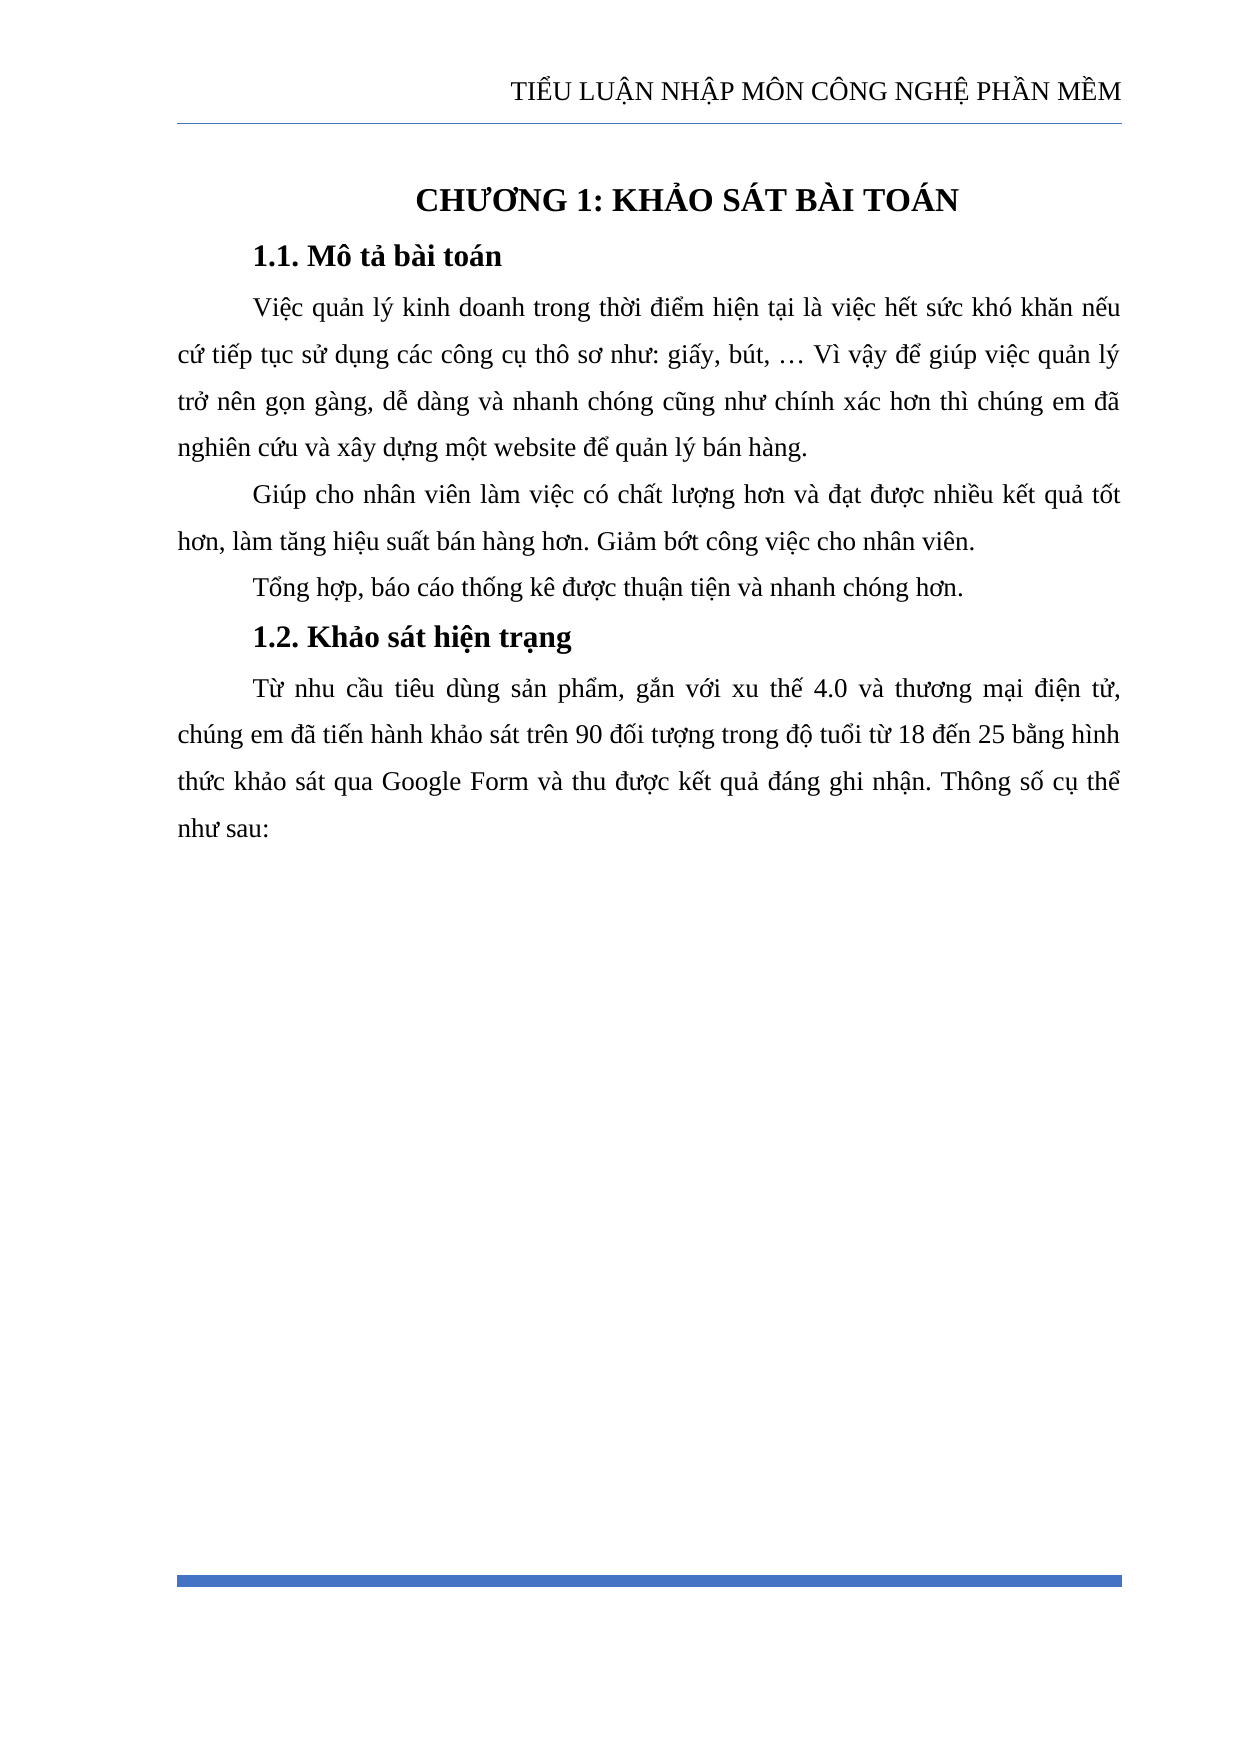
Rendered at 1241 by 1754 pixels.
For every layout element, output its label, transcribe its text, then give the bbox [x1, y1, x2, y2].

text Giúp cho nhân viên làm việc có chất lượng hơn và đạt được nhiều kết quả tốt hơn, làm tăng hiệu suất bán hàng hơn. Giảm bớt công việc cho nhân viên. [177, 478, 1122, 556]
text CHƯƠNG 1: KHẢO SÁT BÀI TOÁN [177, 180, 1122, 218]
text Mô tả bài toán [252, 237, 1122, 273]
text Từ nhu cầu tiêu dùng sản phẩm, gắn với xu thế 4.0 và thương mại điện tử, chúng em đã tiến hành khảo sát trên 90 đối tượng trong độ tuổi từ 18 đến 25 bằng hình thức khảo sát qua Google Form và thu được kết quả đáng ghi nhận. Thông số cụ thể như sau: [177, 672, 1122, 843]
text Việc quản lý kinh doanh trong thời điểm hiện tại là việc hết sức khó khăn nếu cứ tiếp tục sử dụng các công cụ thô sơ như: giấy, bút, … Vì vậy để giúp việc quản lý trở nên gọn gàng, dễ dàng và nhanh chóng cũng như chính xác hơn thì chúng em đã nghiên cứu và xây dựng một website để quản lý bán hàng. [177, 291, 1122, 462]
text Tổng hợp, báo cáo thống kê được thuận tiện và nhanh chóng hơn. [177, 571, 1122, 602]
text Khảo sát hiện trạng [252, 618, 1122, 654]
